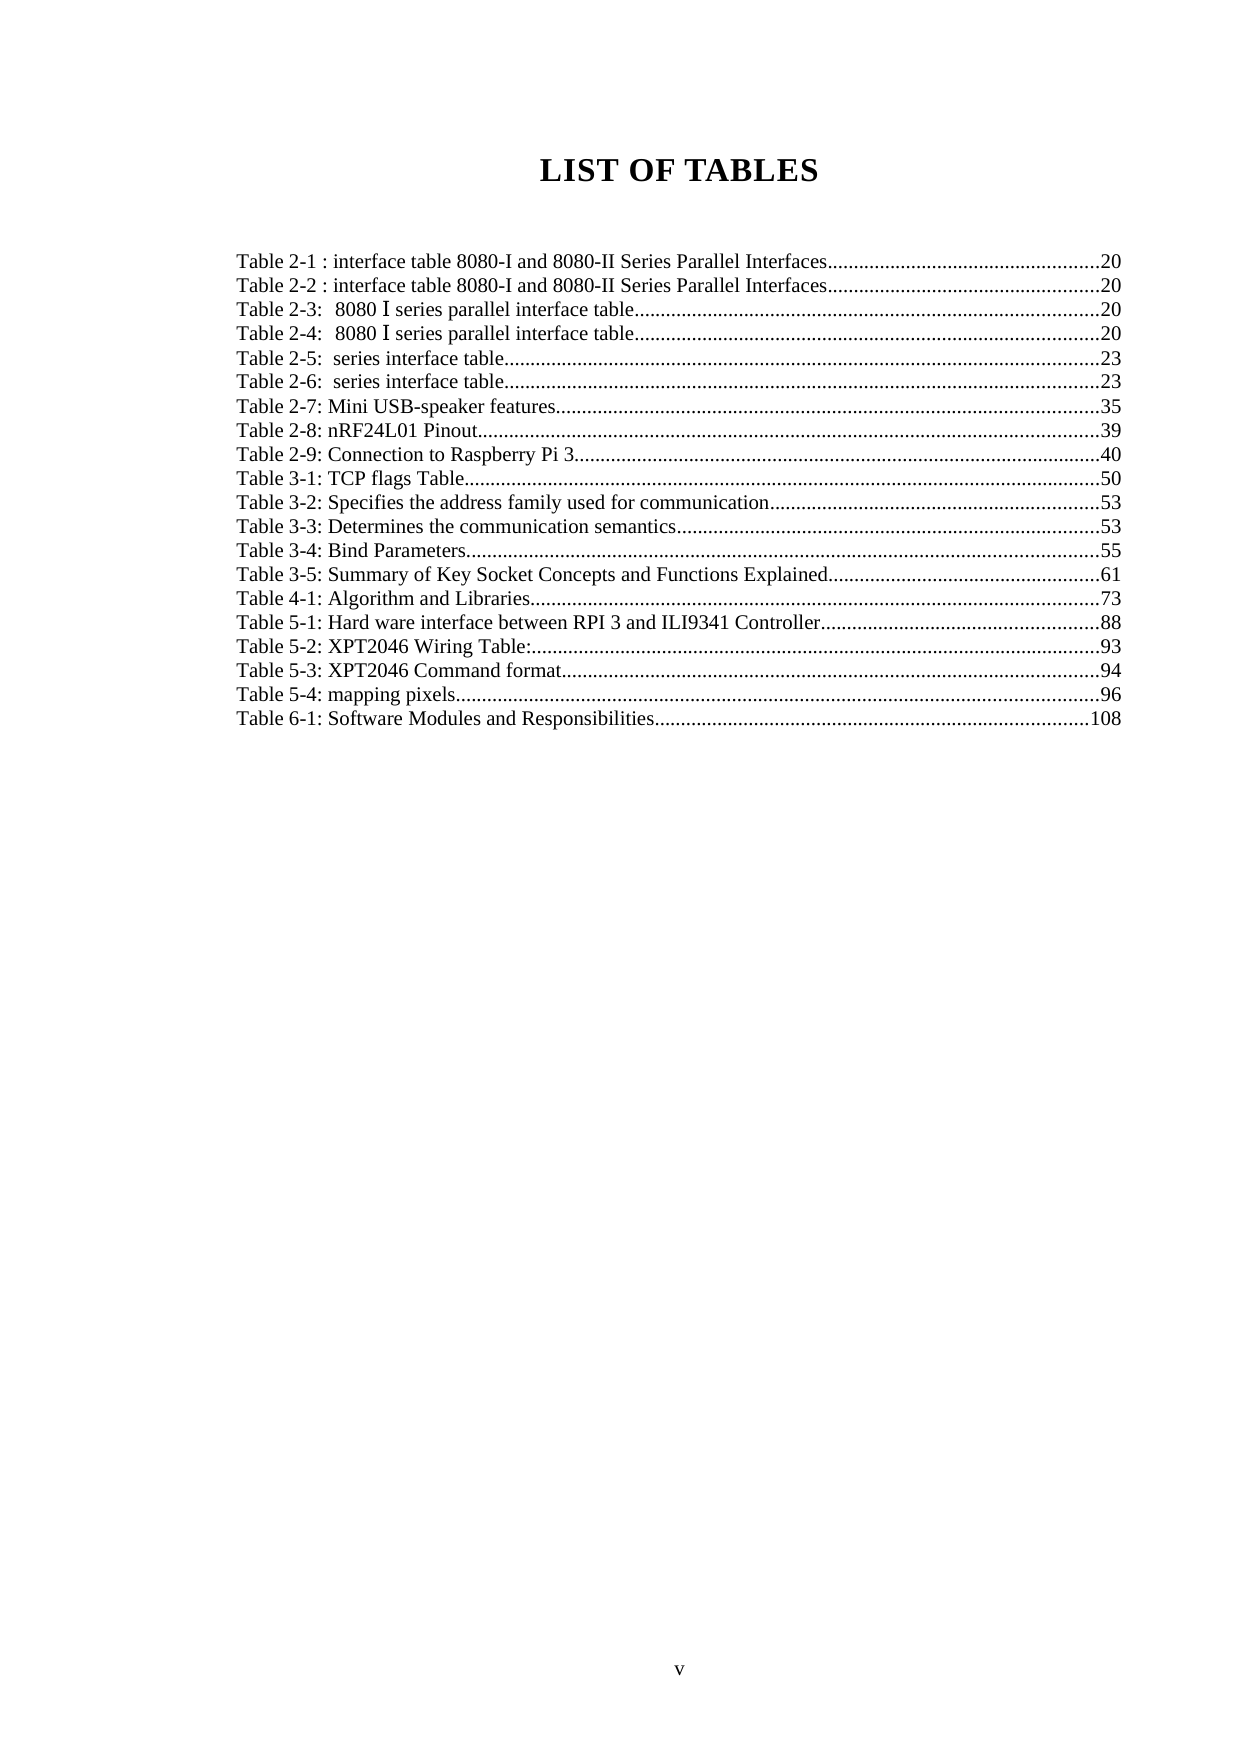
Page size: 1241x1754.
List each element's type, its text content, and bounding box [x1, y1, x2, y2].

text Table ‎2-1 : interface table 8080-I and 8080-II Series Parallel Interfaces 20 [236, 249, 1122, 273]
text Table ‎2-2 : interface table 8080-I and 8080-II Series Parallel Interfaces 20 [236, 273, 1122, 297]
text Table ‎2-5: series interface table 23 [236, 345, 1122, 369]
text Table ‎2-6: series interface table 23 [236, 369, 1122, 393]
text Table ‎3-3: Determines the communication semantics 53 [236, 514, 1122, 538]
text Table ‎2-7: Mini USB-speaker features. 35 [236, 393, 1122, 418]
text List of Tables [236, 150, 1122, 188]
text Table ‎3-2: Specifies the address family used for communication 53 [236, 490, 1122, 514]
text Table ‎3-1: TCP flags Table. 50 [236, 466, 1122, 490]
text Table ‎6-1: Software Modules and Responsibilities 108 [236, 706, 1122, 730]
text Table ‎5-3: XPT2046 Command format. 94 [236, 658, 1122, 682]
text Table ‎2-3: 8080 Ⅰ series parallel interface table 20 [236, 297, 1122, 321]
text Table ‎3-4: Bind Parameters. 55 [236, 538, 1122, 562]
text Table ‎5-2: XPT2046 Wiring Table: 93 [236, 634, 1122, 658]
text Table ‎4-1: Algorithm and Libraries 73 [236, 586, 1122, 610]
text Table ‎3-5: Summary of Key Socket Concepts and Functions Explained 61 [236, 562, 1122, 586]
text Table ‎2-9: Connection to Raspberry Pi 3 40 [236, 442, 1122, 466]
text Table ‎5-4: mapping pixels. 96 [236, 682, 1122, 706]
text Table ‎5-1: Hard ware interface between RPI 3 and ILI9341 Controller 88 [236, 610, 1122, 634]
text Table ‎2-4: 8080 Ⅰ series parallel interface table 20 [236, 321, 1122, 345]
text Table ‎2-8: nRF24L01 Pinout 39 [236, 418, 1122, 442]
